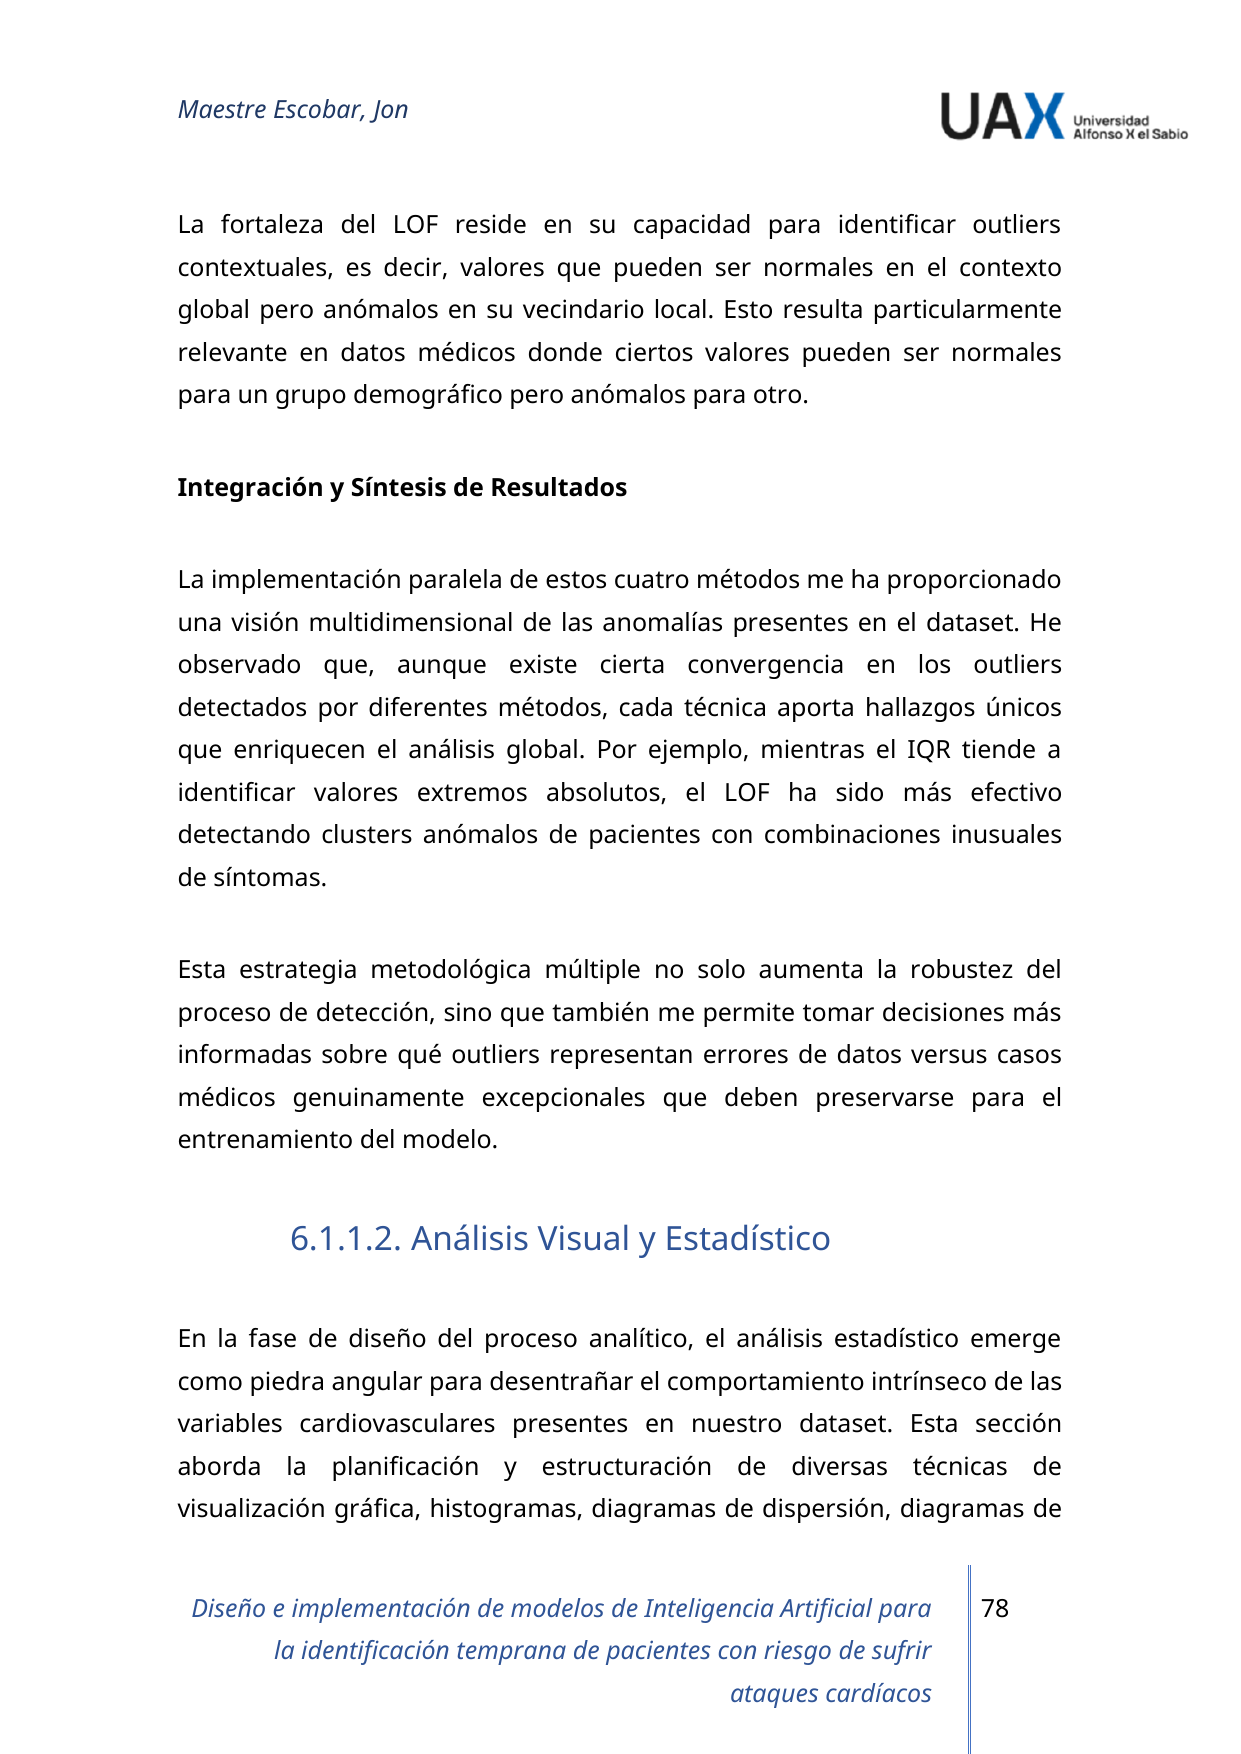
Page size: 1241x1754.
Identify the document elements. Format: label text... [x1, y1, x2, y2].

text Integración y Síntesis de Resultados [177, 469, 1063, 503]
picture [940, 89, 1192, 144]
list Análisis Visual y Estadístico [290, 1214, 1063, 1260]
text La implementación paralela de estos cuatro métodos me ha proporcionado una visión multidimensional de las anomalías presentes en el dataset. He observado que, aunque existe cierta convergencia en los outliers detectados por diferentes métodos, cada técnica aporta hallazgos únicos que enriquecen el análisis global. Por ejemplo, mientras el IQR tiende a identificar valores extremos absolutos, el LOF ha sido más efectivo detectando clusters anómalos de pacientes con combinaciones inusuales de síntomas. [177, 562, 1063, 893]
text Esta estrategia metodológica múltiple no solo aumenta la robustez del proceso de detección, sino que también me permite tomar decisiones más informadas sobre qué outliers representan errores de datos versus casos médicos genuinamente excepcionales que deben preservarse para el entrenamiento del modelo. [177, 952, 1063, 1156]
text La fortaleza del LOF reside en su capacidad para identificar outliers contextuales, es decir, valores que pueden ser normales en el contexto global pero anómalos en su vecindario local. Esto resulta particularmente relevante en datos médicos donde ciertos valores pueden ser normales para un grupo demográfico pero anómalos para otro. [177, 207, 1063, 411]
